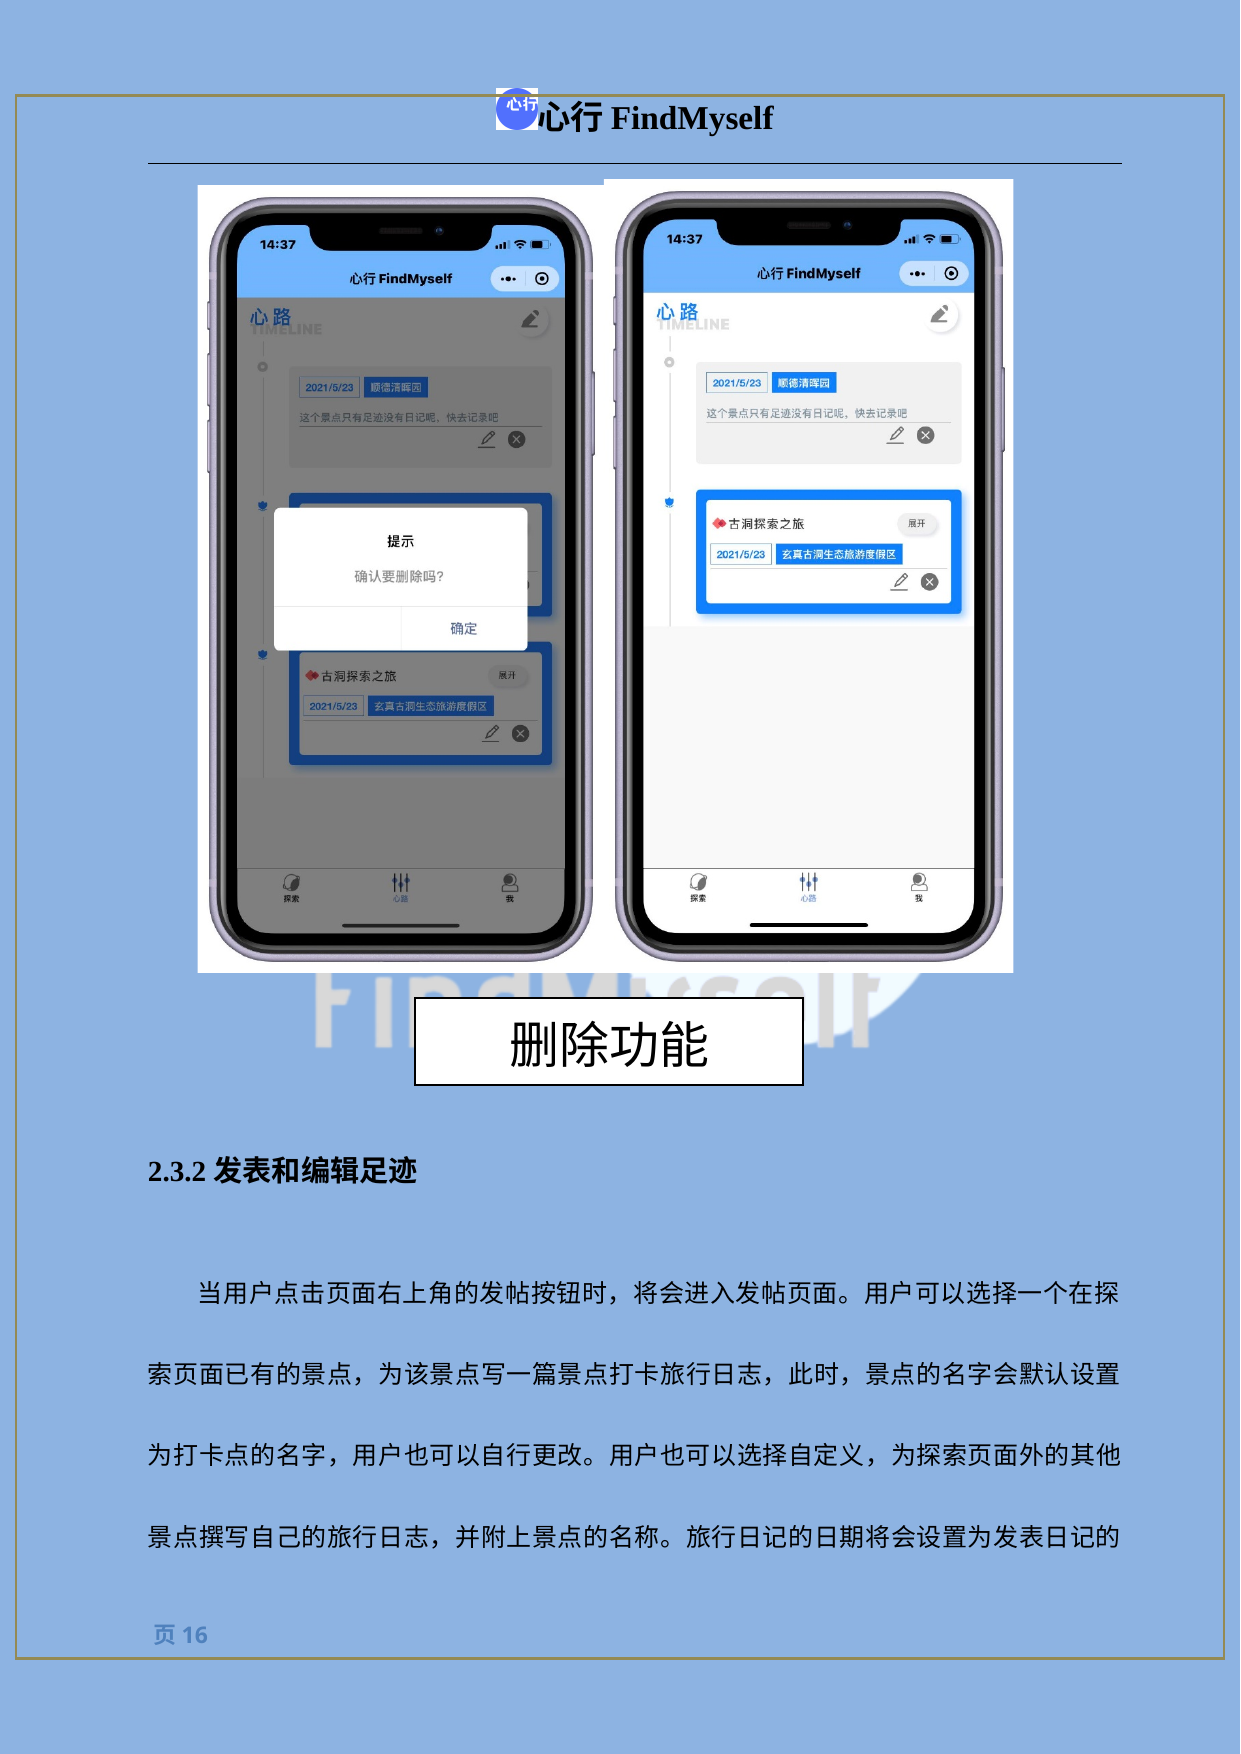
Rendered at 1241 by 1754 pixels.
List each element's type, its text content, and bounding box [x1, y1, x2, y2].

picture [496, 97, 538, 130]
picture [496, 88, 538, 94]
picture [197, 179, 1014, 973]
text 2.3.2 发表和编辑足迹 [148, 1136, 1122, 1201]
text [148, 1259, 1122, 1568]
